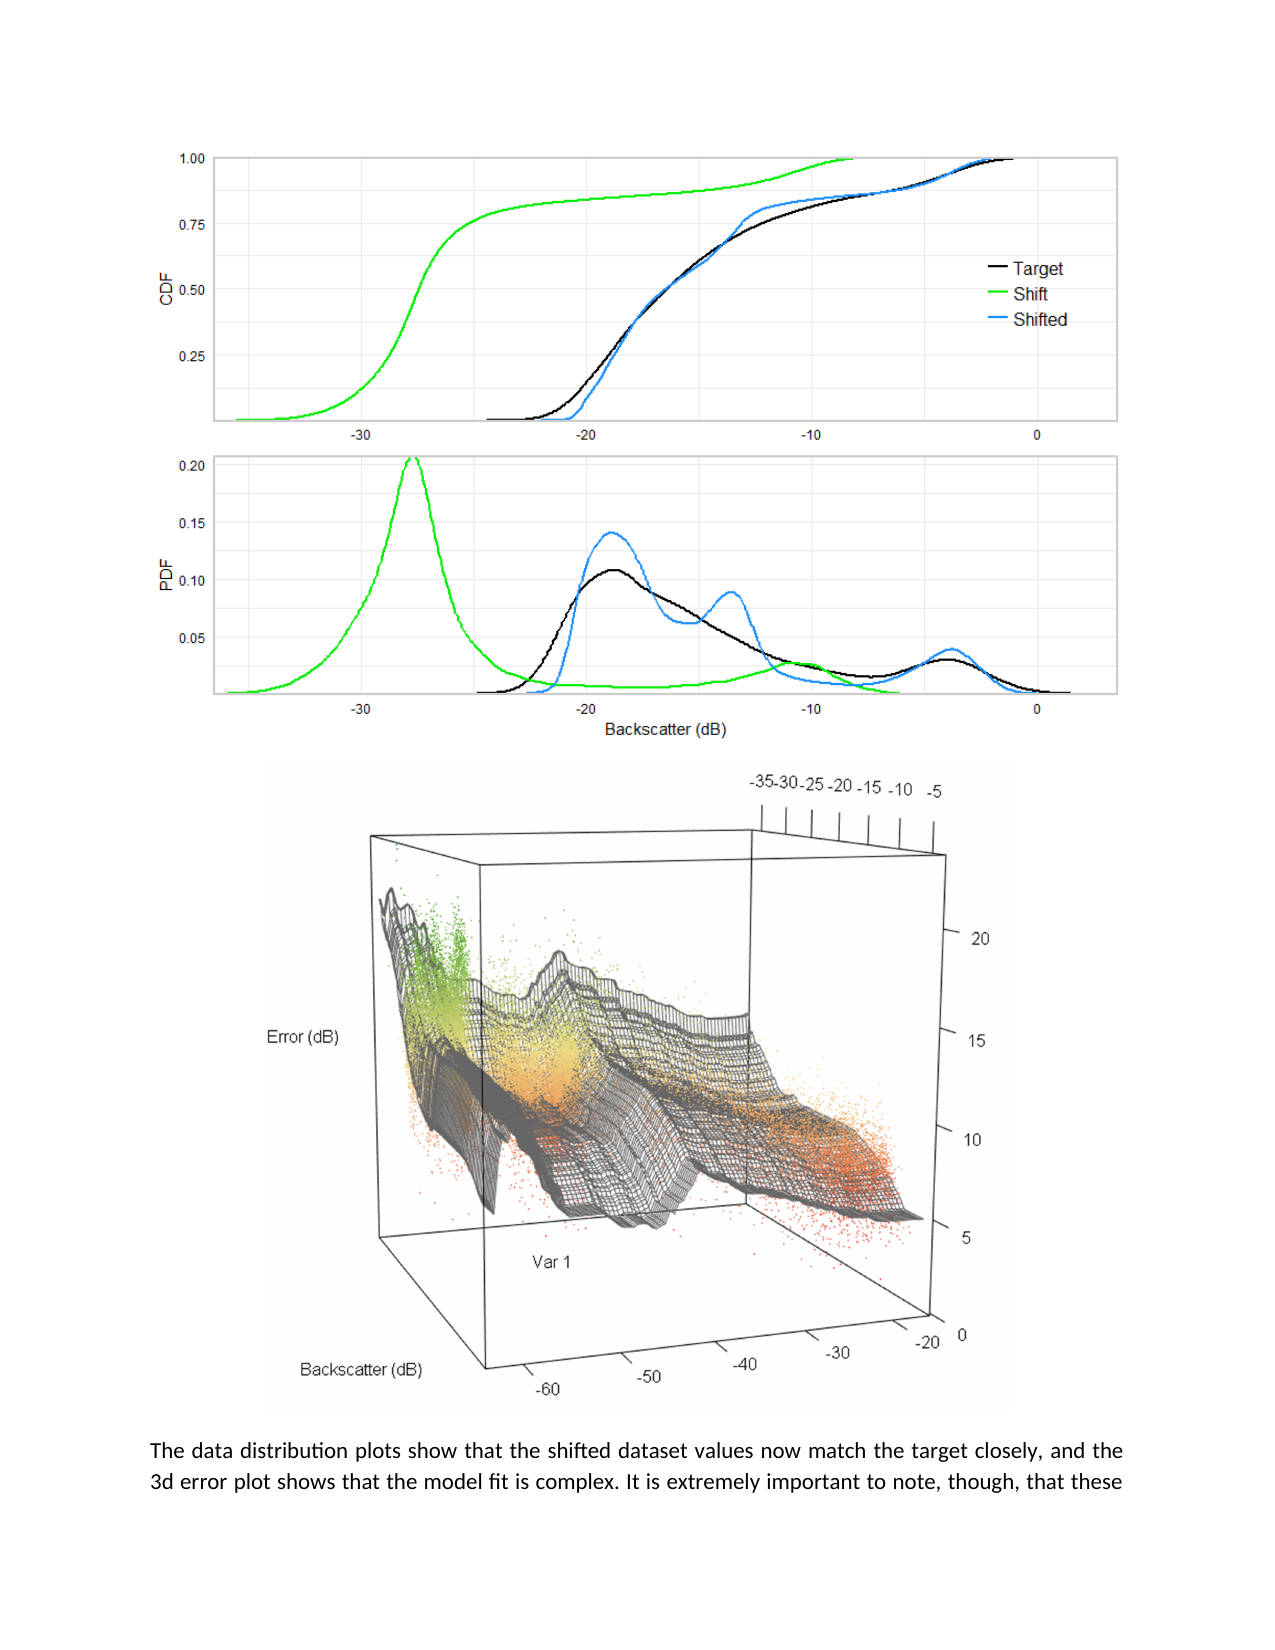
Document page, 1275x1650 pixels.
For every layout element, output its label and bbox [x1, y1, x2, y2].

text [150, 1437, 1125, 1495]
picture [150, 150, 1125, 746]
picture [262, 764, 1013, 1410]
